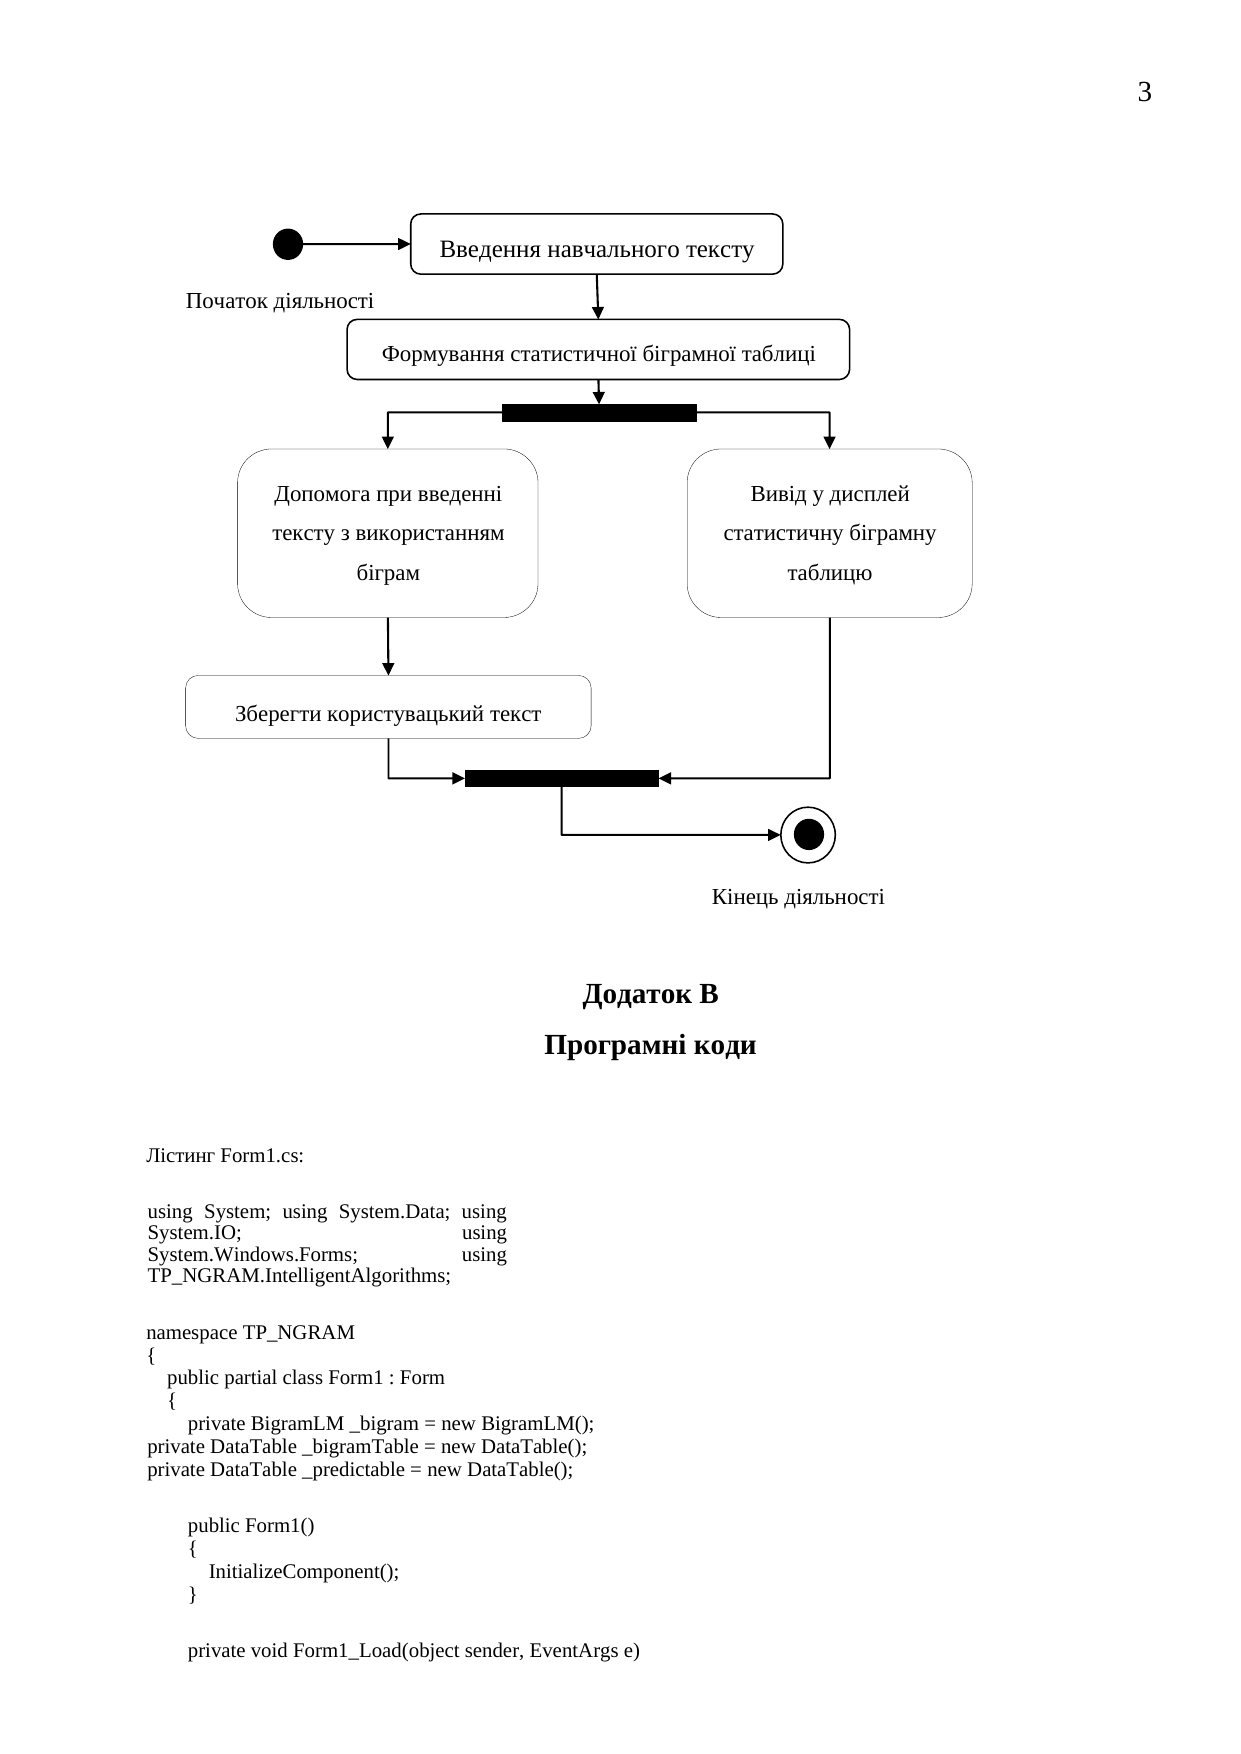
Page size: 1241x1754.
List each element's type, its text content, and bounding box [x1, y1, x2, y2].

text public Form1() [146, 1514, 1153, 1537]
text InitializeComponent(); [146, 1560, 1153, 1583]
text private BigramLM _bigram = new BigramLM(); private DataTable _bigramTable = new DataTable(); private DataTable _predictable = new DataTable(); [146, 1412, 659, 1481]
text private void Form1_Load(object sender, EventArgs e) [146, 1639, 1153, 1662]
picture [247, 466, 529, 601]
picture [696, 878, 937, 905]
text { [146, 1344, 1153, 1367]
picture [189, 686, 588, 728]
text { [146, 1389, 1153, 1412]
picture [697, 466, 963, 601]
text Лістинг Form1.cs: [146, 1144, 1153, 1167]
text using System; using System.Data; using System.IO; using System.Windows.Forms; using TP_NGRAM.IntelligentAlgorithms; [147, 1201, 507, 1287]
text Програмні коди [147, 1027, 1153, 1060]
text namespace TP_NGRAM [146, 1321, 1153, 1344]
picture [789, 827, 795, 843]
text Додаток В [147, 976, 1153, 1010]
text } [146, 1583, 1153, 1606]
picture [414, 228, 779, 260]
text public partial class Form1 : Form [146, 1367, 1153, 1389]
picture [170, 282, 411, 309]
text { [146, 1537, 1153, 1560]
picture [823, 827, 835, 843]
picture [350, 334, 846, 365]
